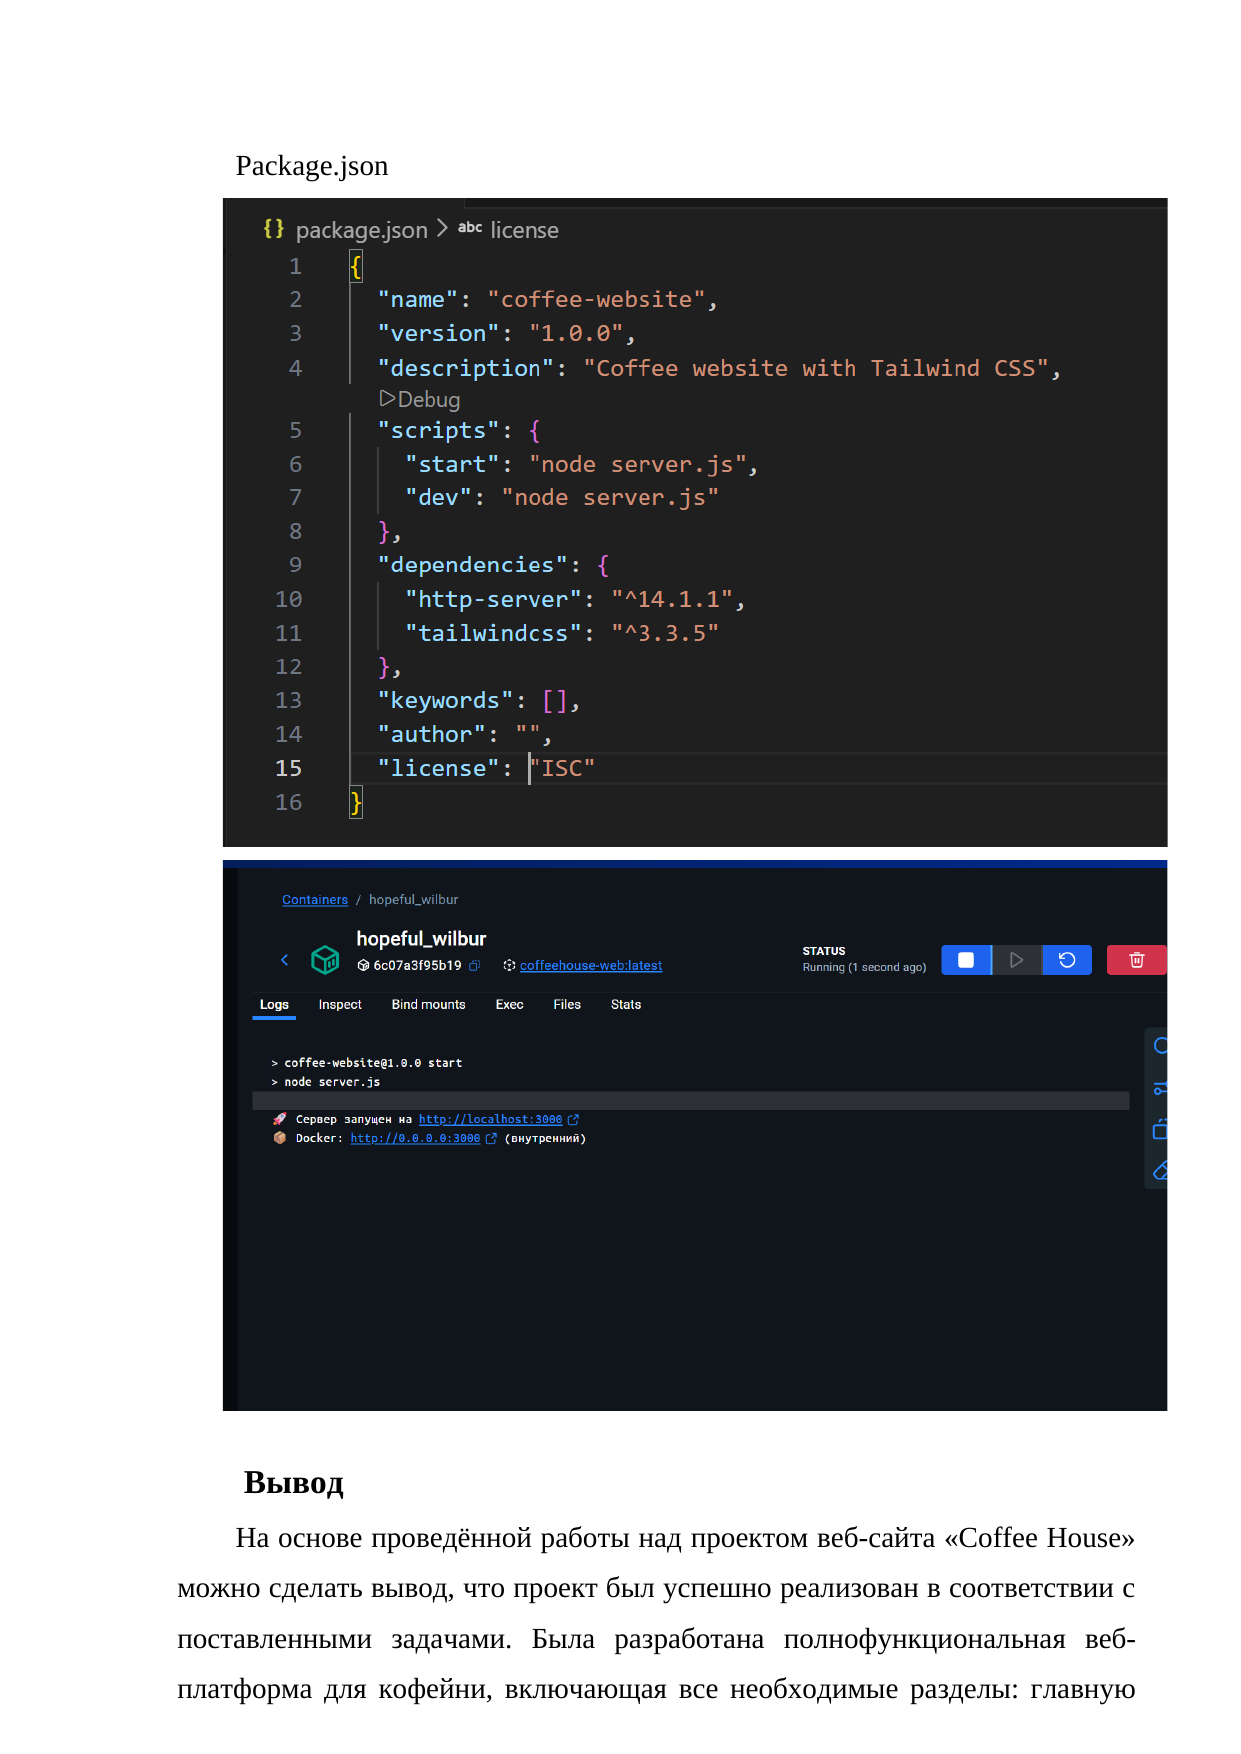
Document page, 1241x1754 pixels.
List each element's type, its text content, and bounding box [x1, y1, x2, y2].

picture [222, 198, 1168, 847]
text Package.json [177, 148, 1137, 181]
picture [222, 860, 1168, 1411]
text Вывод [177, 1463, 1137, 1501]
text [177, 1520, 1137, 1705]
